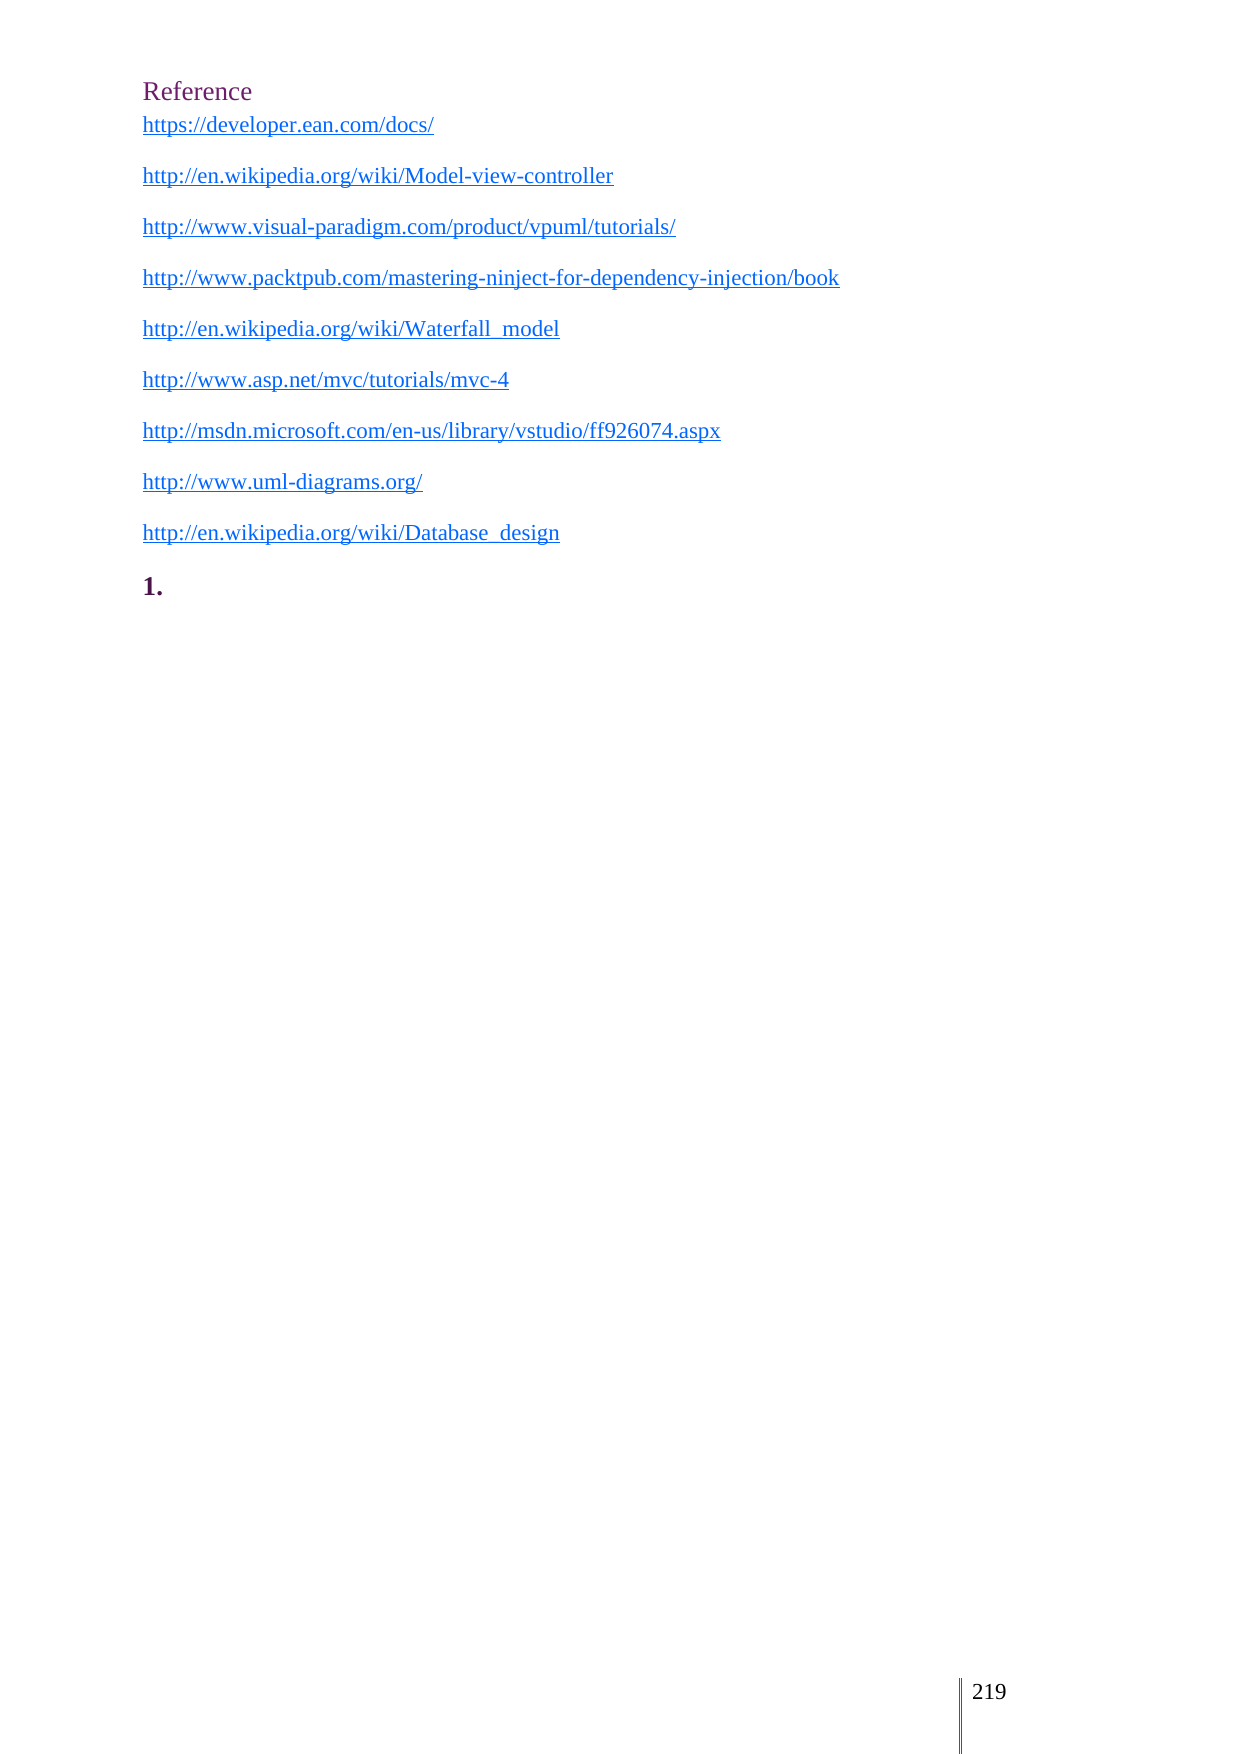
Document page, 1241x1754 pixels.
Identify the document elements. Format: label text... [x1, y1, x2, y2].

text http://www.packtpub.com/mastering-ninject-for-dependency-injection/book [142, 264, 1165, 290]
text http://msdn.microsoft.com/en-us/library/vstudio/ff926074.aspx [142, 417, 1165, 443]
text https://developer.ean.com/docs/ [142, 111, 1165, 137]
text http://en.wikipedia.org/wiki/Model-view-controller [142, 162, 1165, 188]
text http://www.uml-diagrams.org/ [142, 468, 1165, 494]
text http://en.wikipedia.org/wiki/Database_design [142, 519, 1165, 545]
subtitle Reference [142, 75, 1165, 106]
text http://www.asp.net/mvc/tutorials/mvc-4 [142, 366, 1165, 392]
text http://en.wikipedia.org/wiki/Waterfall_model [142, 315, 1165, 341]
text http://www.visual-paradigm.com/product/vpuml/tutorials/ [142, 213, 1165, 239]
